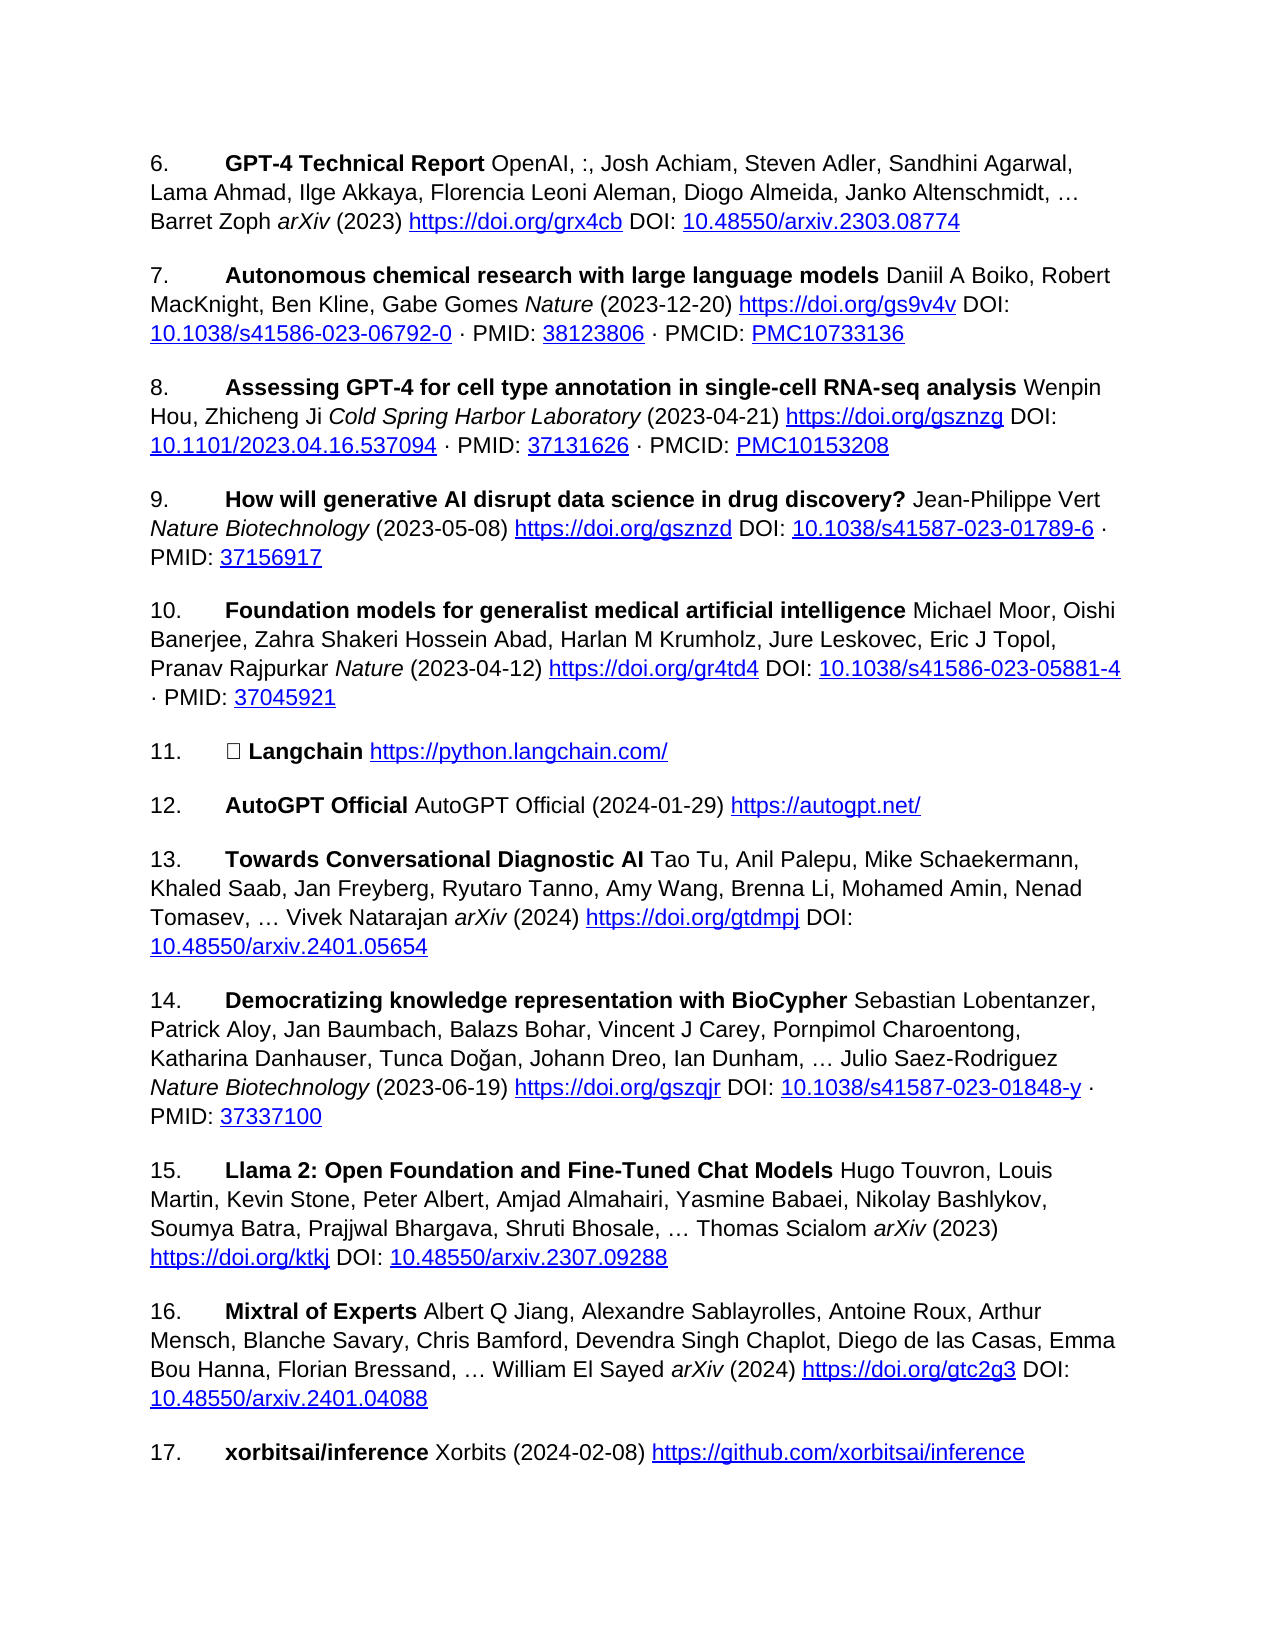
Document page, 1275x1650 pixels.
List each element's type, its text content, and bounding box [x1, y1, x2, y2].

text 7. Autonomous chemical research with large language models Daniil A Boiko, Robert MacKnight, Ben Kline, Gabe Gomes Nature (2023-12-20) https://doi.org/gs9v4v DOI: 10.1038/s41586-023-06792-0 · PMID: 38123806 · PMCID: PMC10733136 [150, 262, 1125, 346]
text 13. Towards Conversational Diagnostic AI Tao Tu, Anil Palepu, Mike Schaekermann, Khaled Saab, Jan Freyberg, Ryutaro Tanno, Amy Wang, Brenna Li, Mohamed Amin, Nenad Tomasev, … Vivek Natarajan arXiv (2024) https://doi.org/gtdmpj DOI: 10.48550/arxiv.2401.05654 [150, 846, 1125, 959]
text 11. 🦜️🔗 Langchain https://python.langchain.com/ [150, 738, 1125, 765]
text 17. xorbitsai/inference Xorbits (2024-02-08) https://github.com/xorbitsai/inference [150, 1438, 1125, 1465]
text 12. AutoGPT Official AutoGPT Official (2024-01-29) https://autogpt.net/ [150, 792, 1125, 819]
text 14. Democratizing knowledge representation with BioCypher Sebastian Lobentanzer, Patrick Aloy, Jan Baumbach, Balazs Bohar, Vincent J Carey, Pornpimol Charoentong, Katharina Danhauser, Tunca Doğan, Johann Dreo, Ian Dunham, … Julio Saez-Rodriguez Nature Biotechnology (2023-06-19) https://doi.org/gszqjr DOI: 10.1038/s41587-023-01848-y · PMID: 37337100 [150, 987, 1125, 1129]
text 6. GPT-4 Technical Report OpenAI, :, Josh Achiam, Steven Adler, Sandhini Agarwal, Lama Ahmad, Ilge Akkaya, Florencia Leoni Aleman, Diogo Almeida, Janko Altenschmidt, … Barret Zoph arXiv (2023) https://doi.org/grx4cb DOI: 10.48550/arxiv.2303.08774 [150, 150, 1125, 234]
text 16. Mixtral of Experts Albert Q Jiang, Alexandre Sablayrolles, Antoine Roux, Arthur Mensch, Blanche Savary, Chris Bamford, Devendra Singh Chaplot, Diego de las Casas, Emma Bou Hanna, Florian Bressand, … William El Sayed arXiv (2024) https://doi.org/gtc2g3 DOI: 10.48550/arxiv.2401.04088 [150, 1298, 1125, 1411]
text 8. Assessing GPT-4 for cell type annotation in single-cell RNA-seq analysis Wenpin Hou, Zhicheng Ji Cold Spring Harbor Laboratory (2023-04-21) https://doi.org/gsznzg DOI: 10.1101/2023.04.16.537094 · PMID: 37131626 · PMCID: PMC10153208 [150, 374, 1125, 458]
text 15. Llama 2: Open Foundation and Fine-Tuned Chat Models Hugo Touvron, Louis Martin, Kevin Stone, Peter Albert, Amjad Almahairi, Yasmine Babaei, Nikolay Bashlykov, Soumya Batra, Prajjwal Bhargava, Shruti Bhosale, … Thomas Scialom arXiv (2023) https://doi.org/ktkj DOI: 10.48550/arxiv.2307.09288 [150, 1157, 1125, 1270]
text 9. How will generative AI disrupt data science in drug discovery? Jean-Philippe Vert Nature Biotechnology (2023-05-08) https://doi.org/gsznzd DOI: 10.1038/s41587-023-01789-6 · PMID: 37156917 [150, 486, 1125, 570]
text 10. Foundation models for generalist medical artificial intelligence Michael Moor, Oishi Banerjee, Zahra Shakeri Hossein Abad, Harlan M Krumholz, Jure Leskovec, Eric J Topol, Pranav Rajpurkar Nature (2023-04-12) https://doi.org/gr4td4 DOI: 10.1038/s41586-023-05881-4 · PMID: 37045921 [150, 597, 1125, 711]
